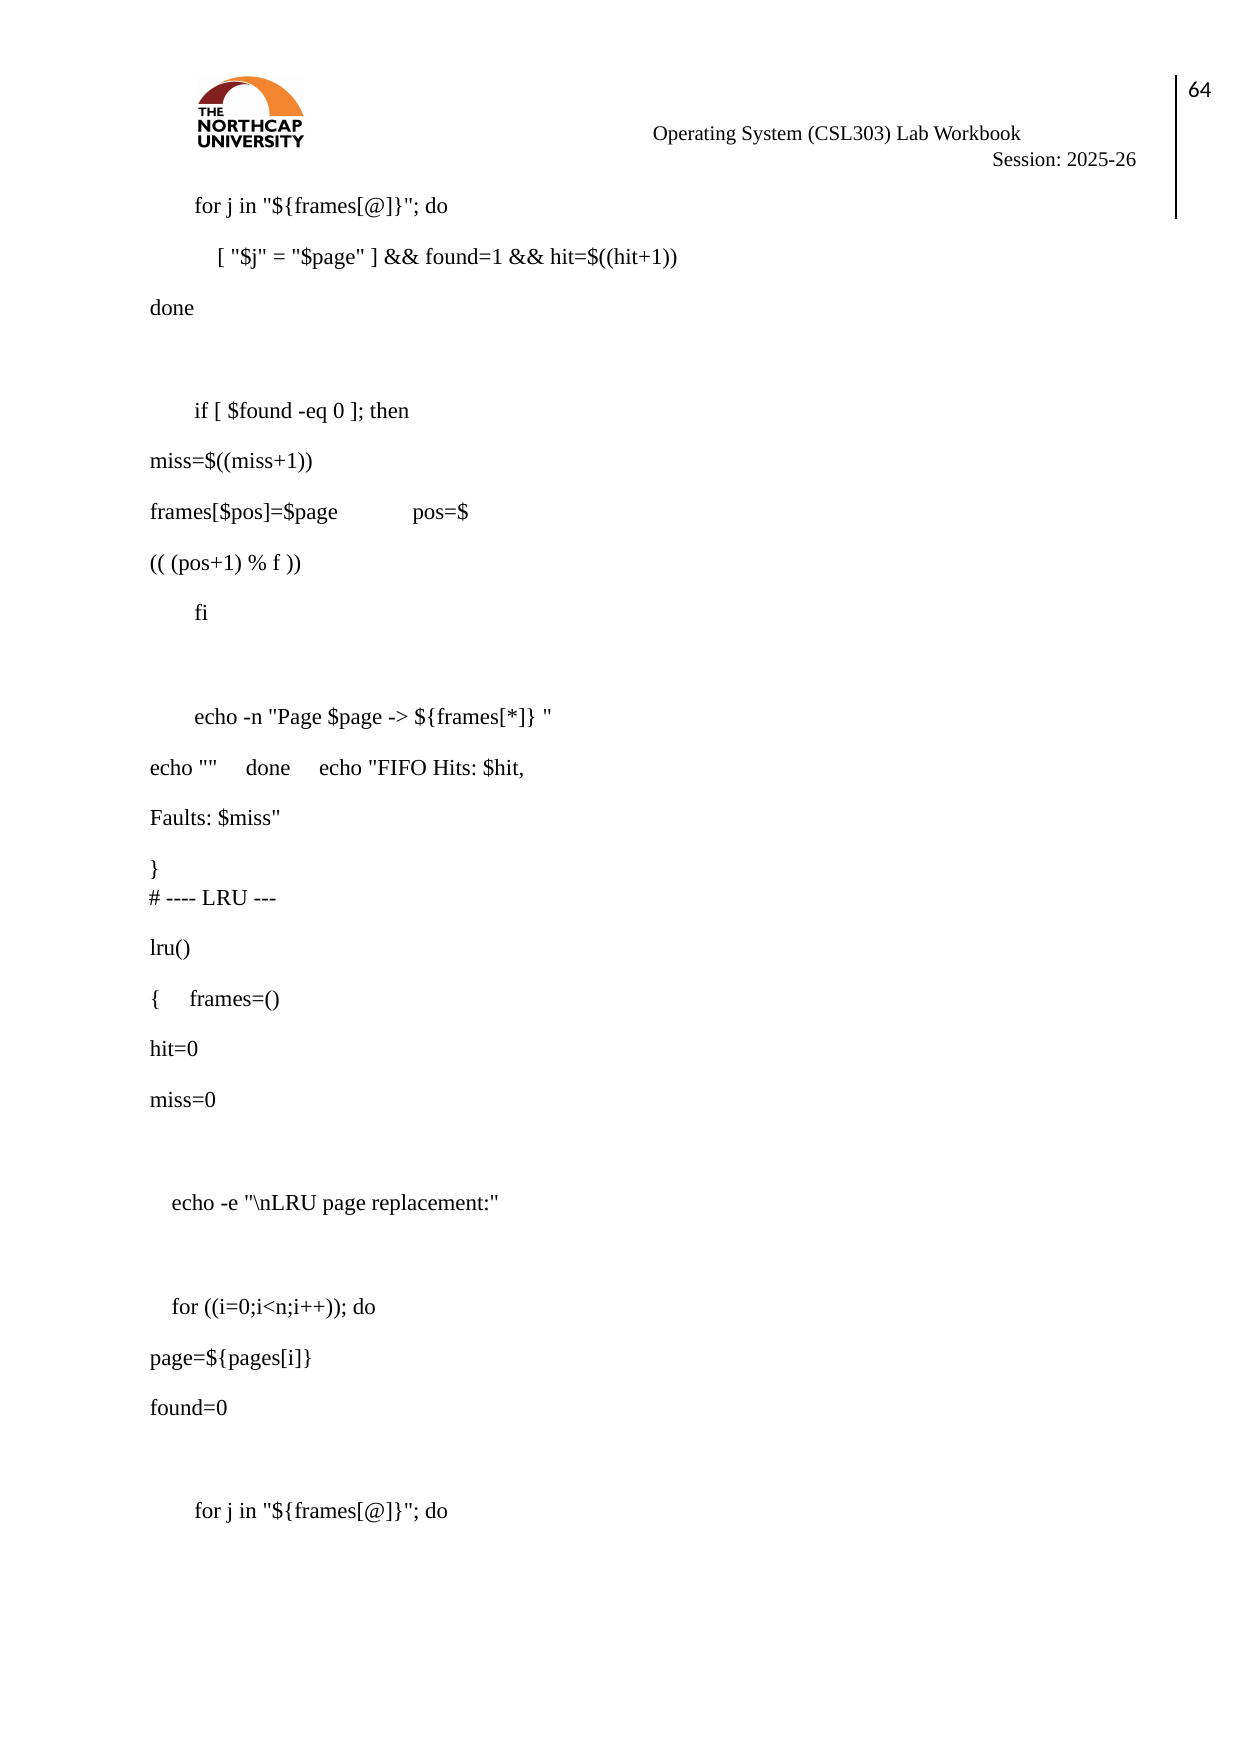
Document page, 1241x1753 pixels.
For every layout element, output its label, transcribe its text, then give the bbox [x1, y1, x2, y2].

text # ---- LRU ---lru() { frames=() hit=0 miss=0 [148, 884, 288, 1112]
text } [148, 855, 1061, 881]
text if [ $found -eq 0 ]; then miss=$((miss+1)) frames[$pos]=$page pos=$(( (pos+1) % f )) [148, 397, 479, 575]
text fi [148, 599, 1061, 626]
text echo -n "Page $page -> ${frames[*]} " echo "" done echo "FIFO Hits: $hit, Faults: $miss" [148, 703, 554, 831]
text for j in "${frames[@]}"; do [148, 1498, 1061, 1524]
picture [197, 75, 305, 150]
text for j in "${frames[@]}"; do [148, 192, 1061, 218]
text echo -e "\nLRU page replacement:" [148, 1189, 1061, 1216]
text for ((i=0;i<n;i++)); do page=${pages[i]} found=0 [148, 1293, 438, 1420]
text [ "$j" = "$page" ] && found=1 && hit=$((hit+1)) done [148, 243, 725, 320]
